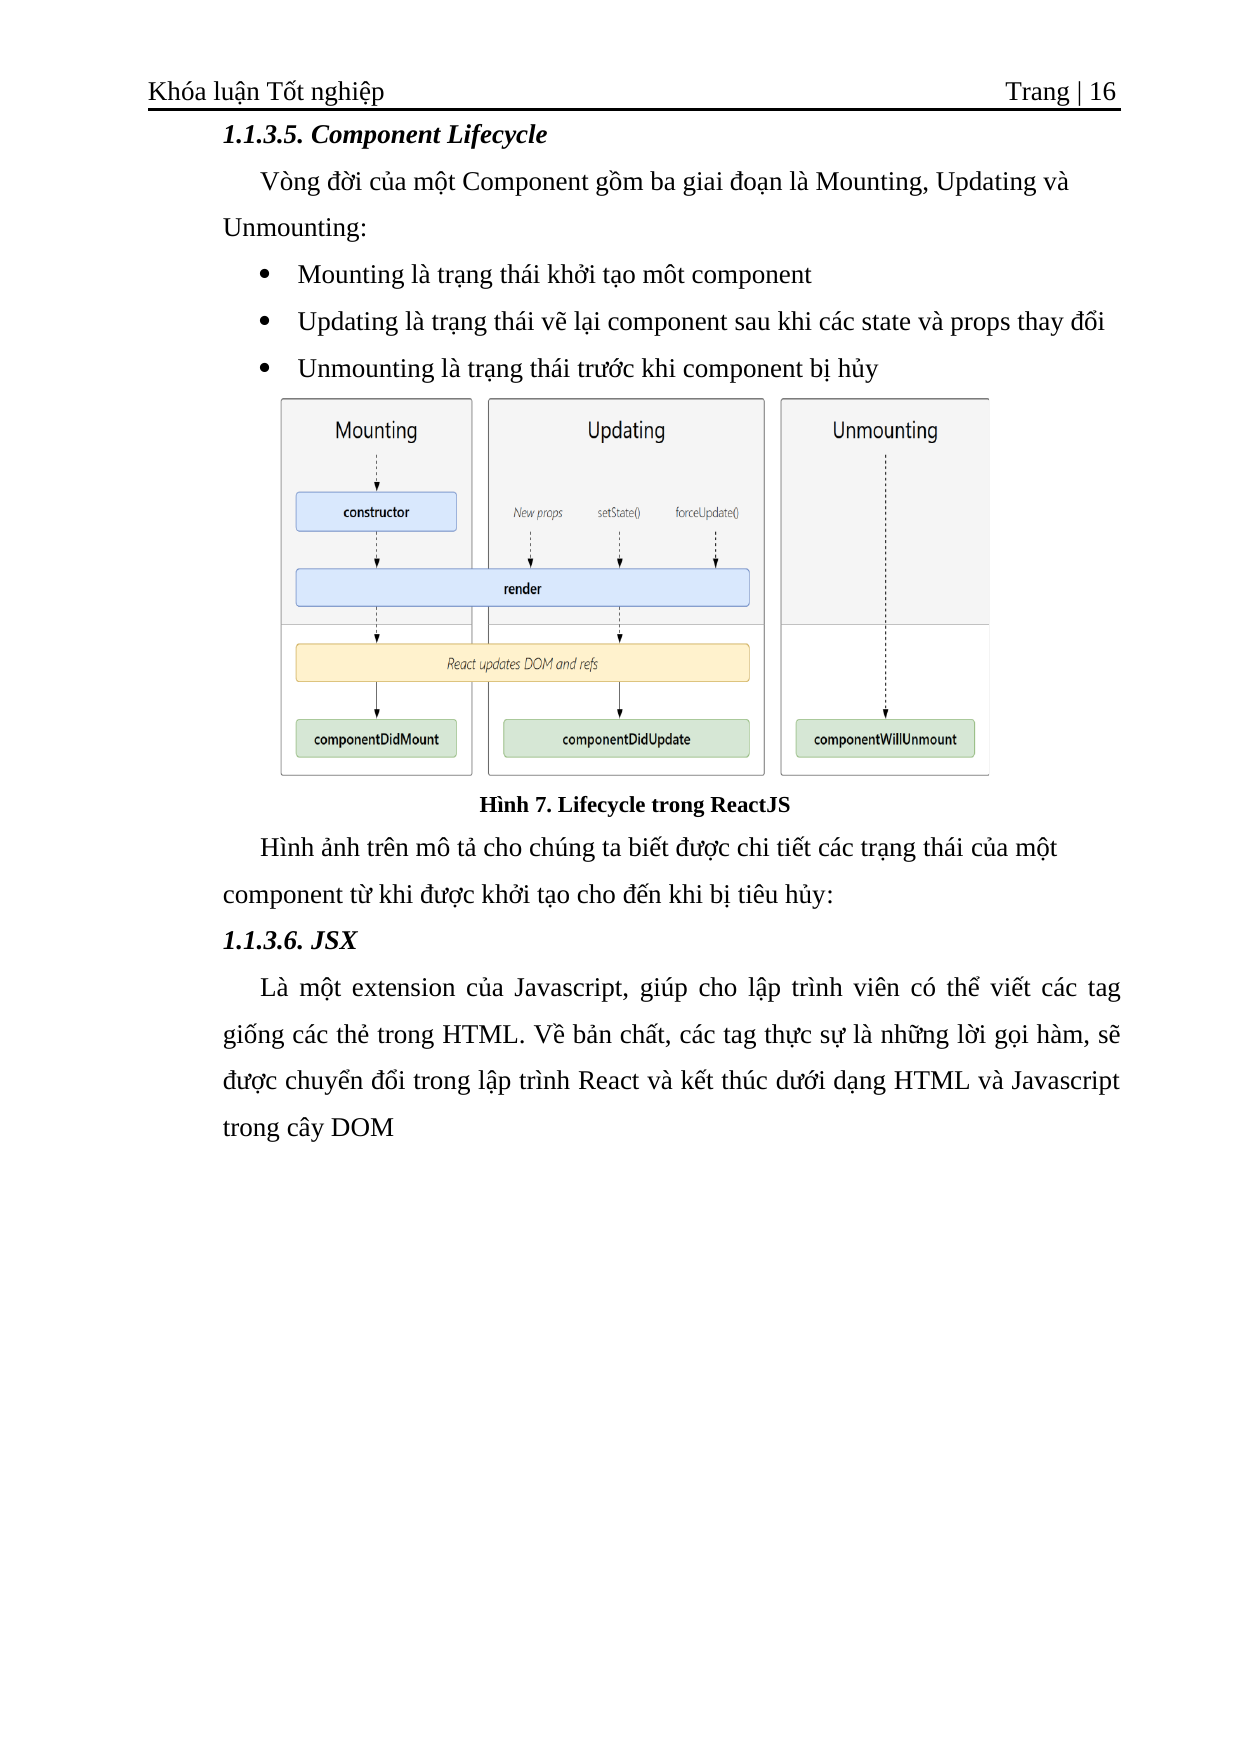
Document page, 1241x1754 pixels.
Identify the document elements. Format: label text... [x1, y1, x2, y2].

text Hình ảnh trên mô tả cho chúng ta biết được chi tiết các trạng thái của một component từ khi được khởi tạo cho đến khi bị tiêu hủy: [223, 831, 1122, 909]
list Unmounting là trạng thái trước khi component bị hủy [260, 352, 1122, 383]
list JSX [223, 924, 1122, 956]
list Updating là trạng thái vẽ lại component sau khi các state và props thay đổi [260, 305, 1122, 336]
list Component Lifecycle [223, 118, 1122, 149]
picture [280, 398, 990, 776]
text Là một extension của Javascript, giúp cho lập trình viên có thể viết các tag giống các thẻ trong HTML. Về bản chất, các tag thực sự là những lời gọi hàm, sẽ được chuyển đổi trong lập trình React và kết thúc dưới dạng HTML và Javascript trong cây DOM [223, 971, 1122, 1142]
text Vòng đời của một Component gồm ba giai đoạn là Mounting, Updating và Unmounting: [223, 165, 1122, 243]
text Hình 7. Lifecycle trong ReactJS [148, 792, 1122, 818]
list Mounting là trạng thái khởi tạo môt component [260, 258, 1122, 289]
